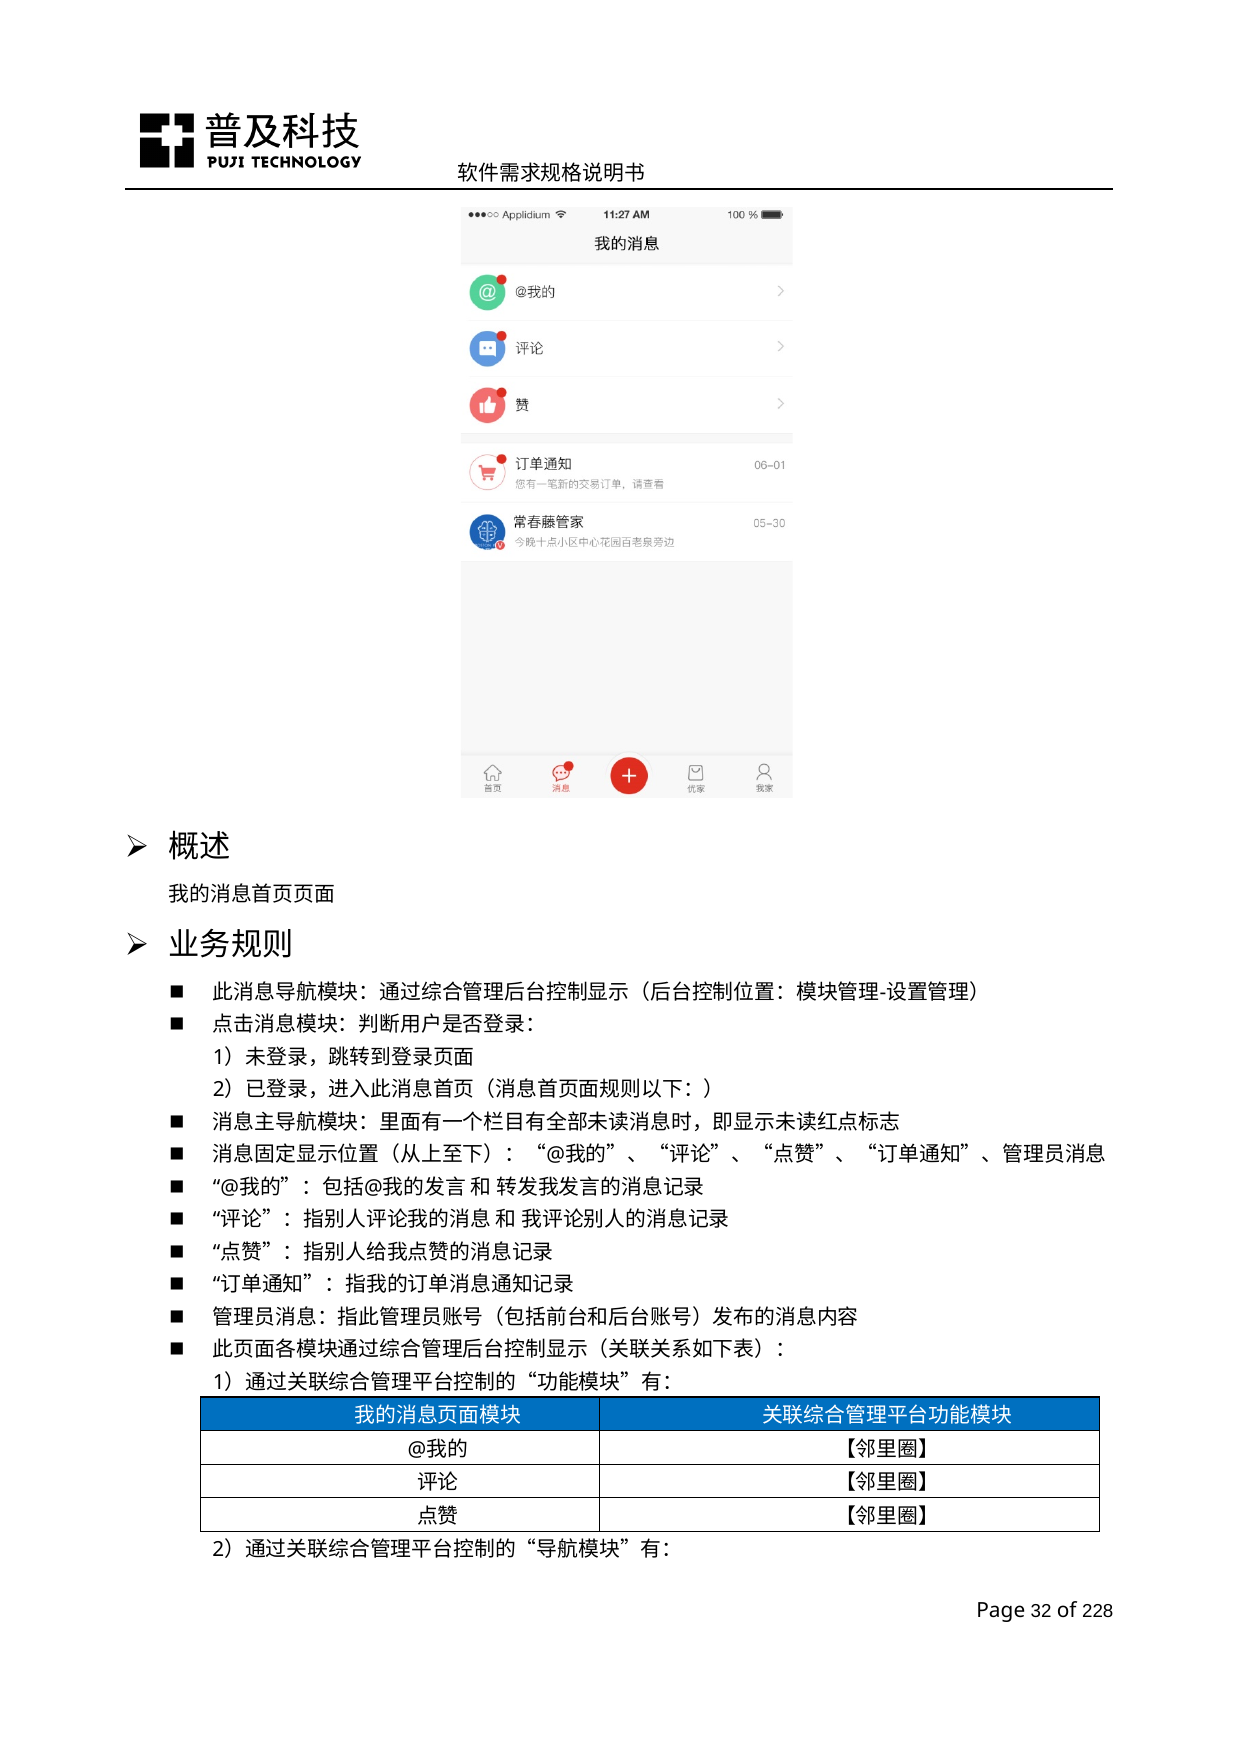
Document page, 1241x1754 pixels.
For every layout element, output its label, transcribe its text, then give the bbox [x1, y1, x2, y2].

picture [460, 207, 793, 798]
list “订单通知”：指我的订单消息通知记录 [169, 1266, 1113, 1299]
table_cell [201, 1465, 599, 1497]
list 此页面各模块通过综合管理后台控制显示（关联关系如下表）： [169, 1331, 1113, 1364]
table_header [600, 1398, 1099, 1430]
list “@我的”：包括@我的发言 和 转发我发言的消息记录 [169, 1169, 1113, 1201]
list 业务规则 [124, 909, 1113, 974]
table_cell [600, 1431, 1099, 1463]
list 点击消息模块：判断用户是否登录： [169, 1006, 1113, 1039]
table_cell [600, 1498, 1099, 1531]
list 此消息导航模块：通过综合管理后台控制显示（后台控制位置：模块管理-设置管理） [169, 974, 1113, 1006]
list 2）已登录，进入此消息首页（消息首页面规则以下：） [213, 1071, 1113, 1104]
list 我的消息首页页面 [168, 876, 1113, 909]
list 消息固定显示位置（从上至下）：“@我的”、“评论”、“点赞”、“订单通知”、管理员消息 [169, 1136, 1113, 1169]
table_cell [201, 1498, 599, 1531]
list 消息主导航模块：里面有一个栏目有全部未读消息时，即显示未读红点标志 [169, 1104, 1113, 1136]
list 概述 [124, 811, 1113, 876]
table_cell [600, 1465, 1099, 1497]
list “评论”：指别人评论我的消息 和 我评论别人的消息记录 [169, 1201, 1113, 1234]
list 2）通过关联综合管理平台控制的“导航模块”有： [212, 1532, 1113, 1564]
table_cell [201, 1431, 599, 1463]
list “点赞”：指别人给我点赞的消息记录 [169, 1234, 1113, 1266]
list 1）未登录，跳转到登录页面 [213, 1039, 1113, 1071]
list 管理员消息：指此管理员账号（包括前台和后台账号）发布的消息内容 [169, 1299, 1113, 1331]
list 1）通过关联综合管理平台控制的“功能模块”有： [213, 1364, 1113, 1396]
picture [124, 103, 365, 180]
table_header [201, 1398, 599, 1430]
